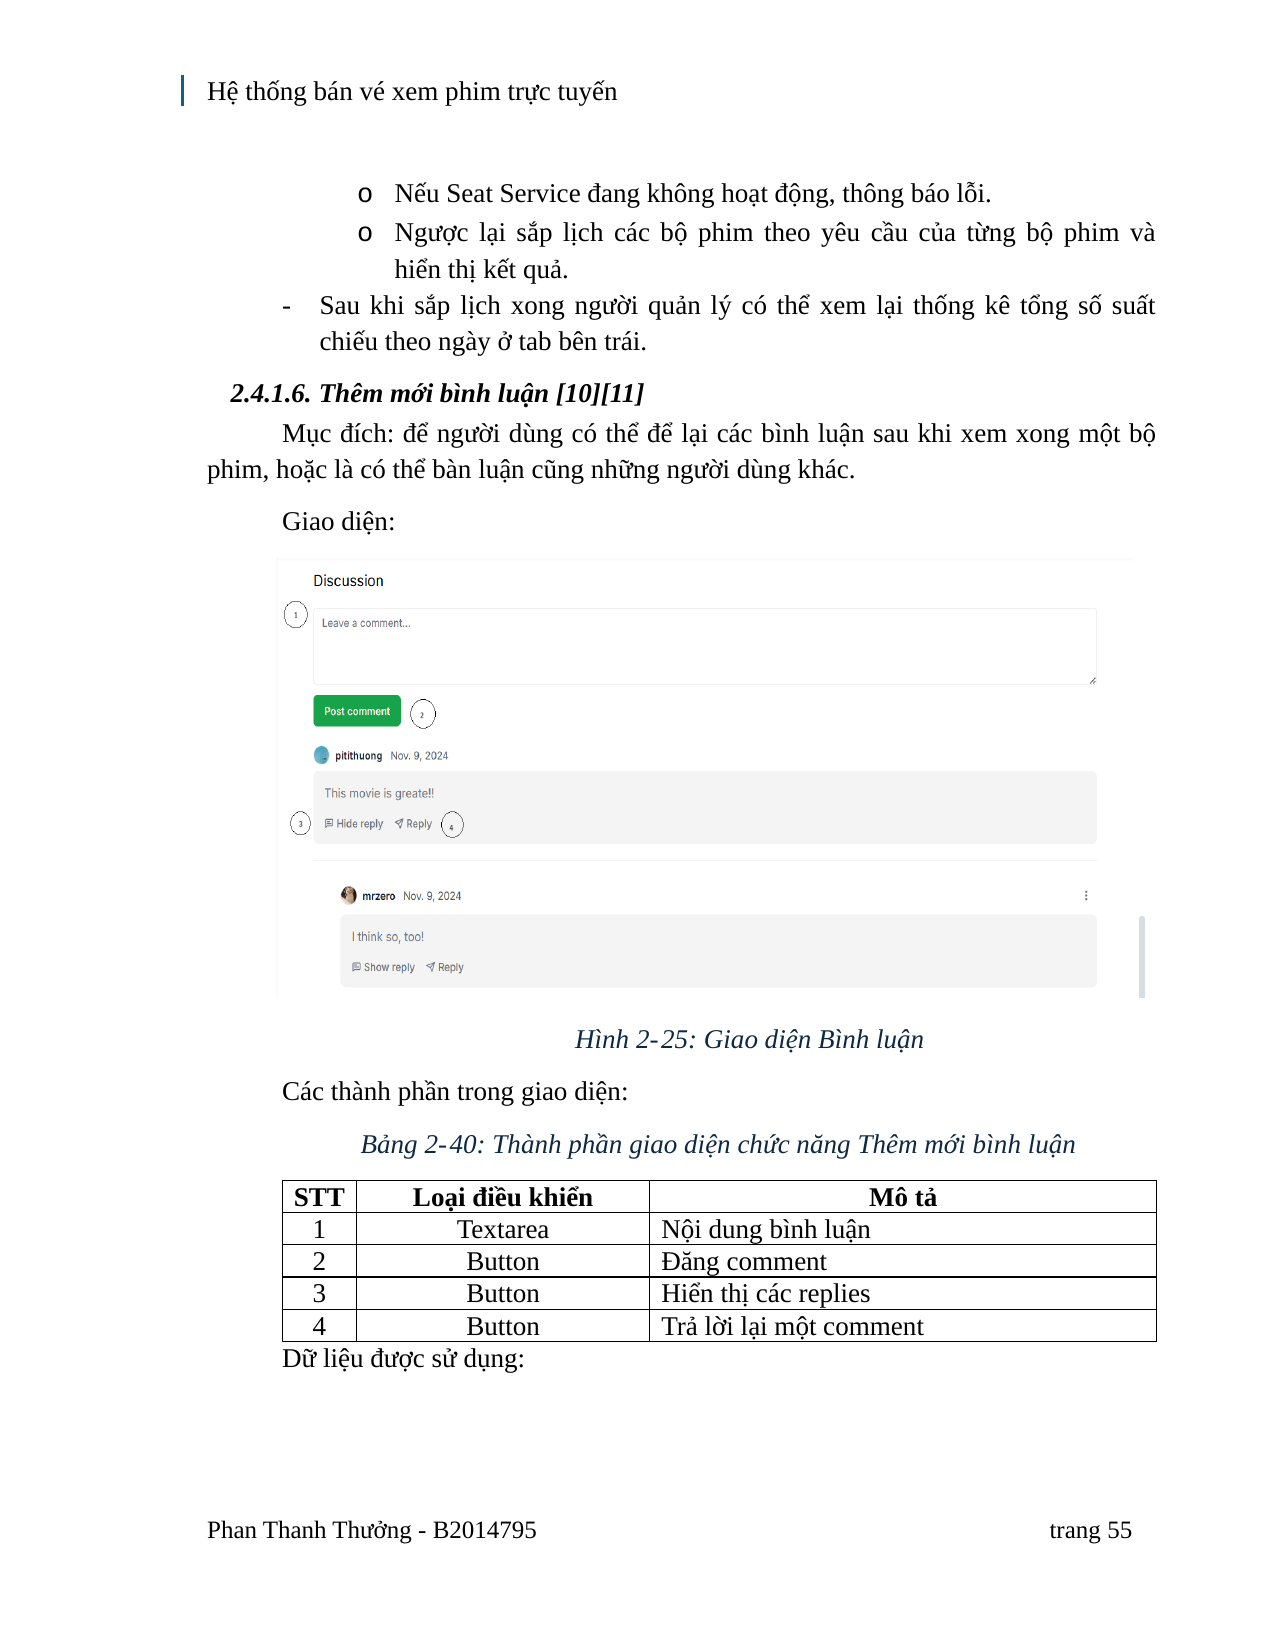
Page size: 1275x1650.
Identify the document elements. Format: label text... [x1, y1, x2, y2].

table_cell Button [357, 1245, 649, 1276]
table_cell 1 [283, 1213, 356, 1244]
table_header Mô tả [650, 1181, 1156, 1212]
table_cell Hiển thị các replies [650, 1278, 1156, 1308]
table_header Loại điều khiển [357, 1181, 649, 1212]
table_cell Đăng comment [650, 1245, 1156, 1276]
list Nếu Seat Service đang không hoạt động, thông báo lỗi. [357, 177, 1157, 211]
text Giao diện: [207, 506, 1157, 537]
table_cell Trả lời lại một comment [650, 1310, 1156, 1341]
table_cell Button [357, 1310, 649, 1341]
table_cell Button [357, 1278, 649, 1308]
text Mục đích: để người dùng có thể để lại các bình luận sau khi xem xong một bộ phim, hoặc là có thể bàn luận cũng những người dùng khác. [207, 417, 1157, 484]
list Sau khi sắp lịch xong người quản lý có thể xem lại thống kê tổng số suất chiếu theo ngày ở tab bên trái. [282, 289, 1157, 356]
table_cell 4 [283, 1310, 356, 1341]
table_header STT [283, 1181, 356, 1212]
text Bảng 2-40: Thành phần giao diện chức năng Thêm mới bình luận [207, 1128, 1157, 1159]
table_cell 3 [283, 1278, 356, 1308]
table_cell Nội dung bình luận [650, 1213, 1156, 1244]
picture [276, 558, 1146, 998]
table_cell Textarea [357, 1213, 649, 1244]
table_cell 2 [283, 1245, 356, 1276]
subtitle Thêm mới bình luận [10][11] [230, 377, 1157, 409]
text Dữ liệu được sử dụng: [207, 1342, 1157, 1373]
list Ngược lại sắp lịch các bộ phim theo yêu cầu của từng bộ phim và hiển thị kết quả. [357, 216, 1157, 285]
